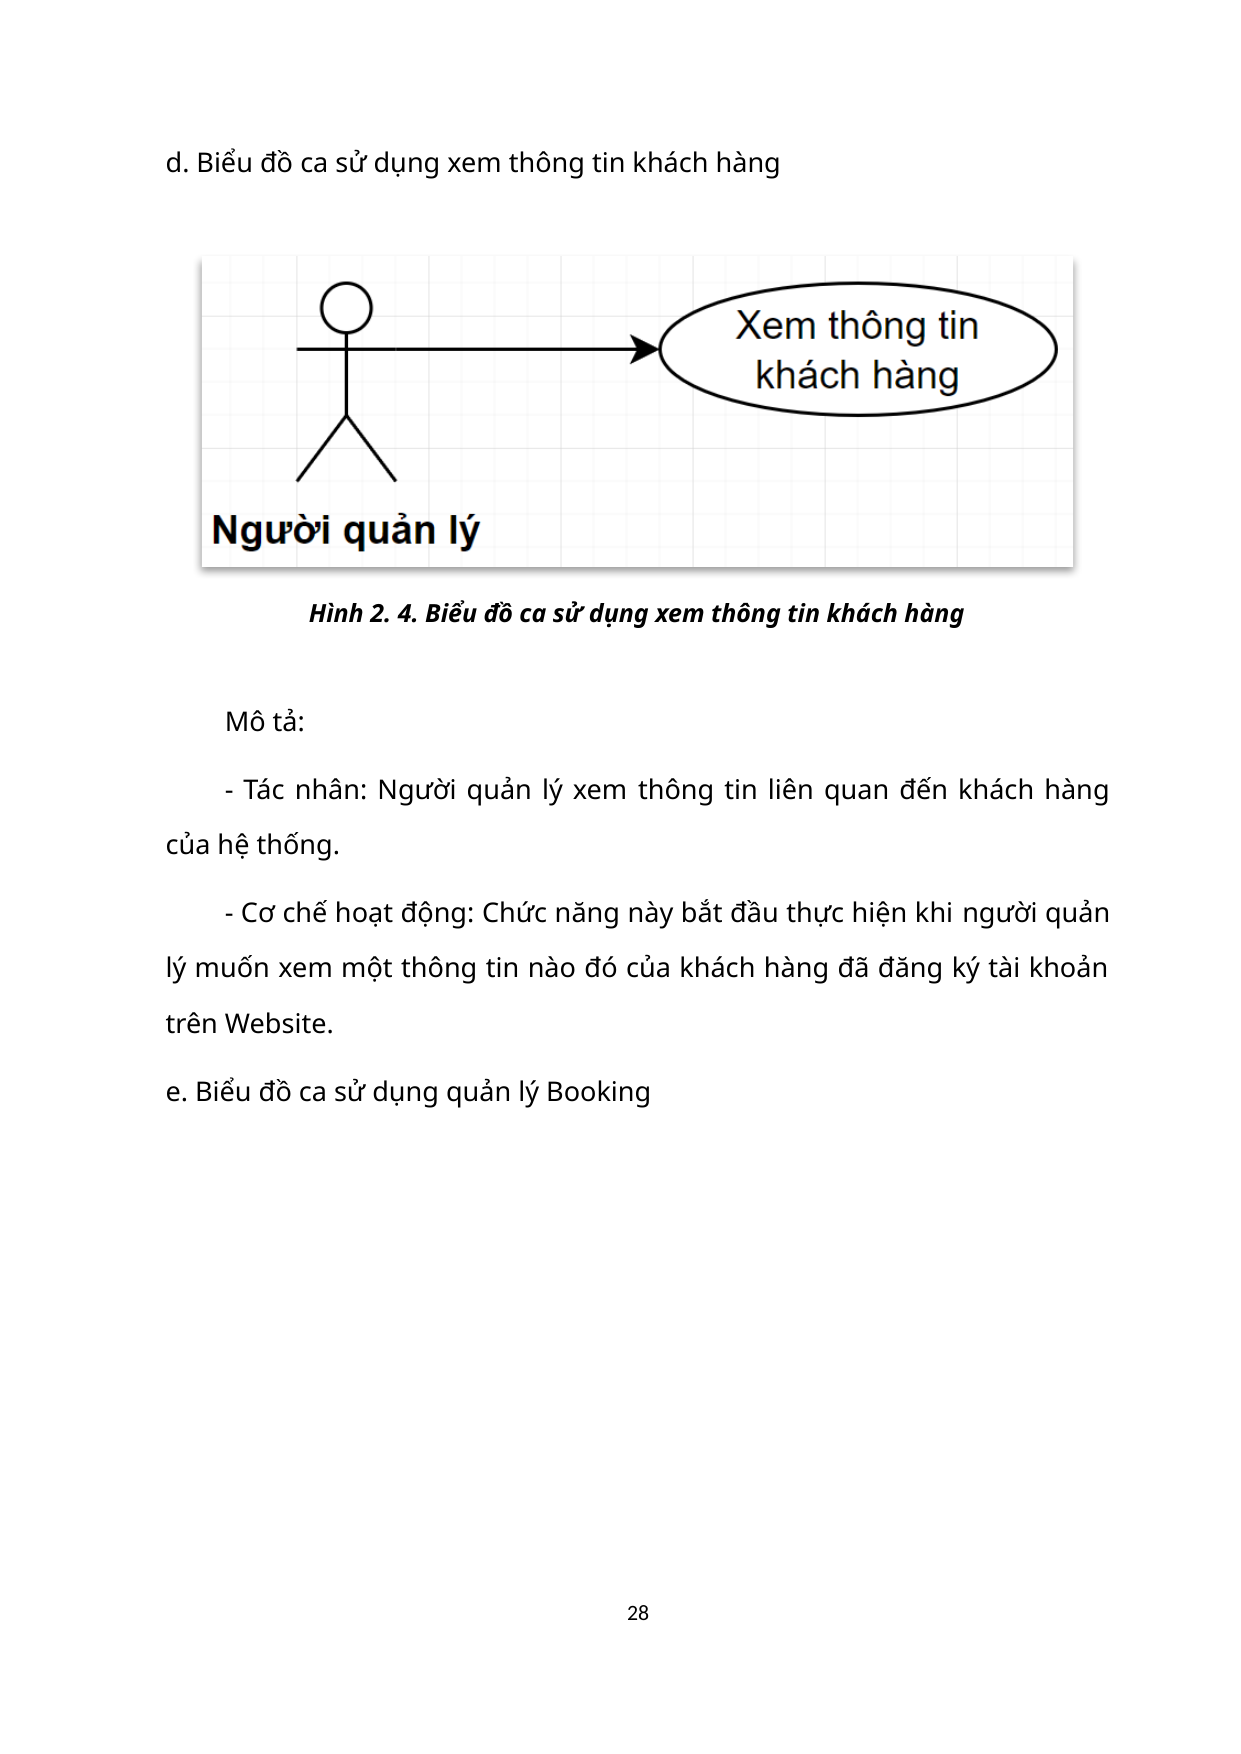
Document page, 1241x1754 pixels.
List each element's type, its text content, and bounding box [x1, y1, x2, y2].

picture [201, 256, 1074, 567]
text d. Biểu đồ ca sử dụng xem thông tin khách hàng [165, 143, 1110, 180]
text - Tác nhân: Người quản lý xem thông tin liên quan đến khách hàng của hệ thống. [165, 771, 1110, 863]
text Mô tả: [165, 703, 1110, 739]
text Hình 2. 4. Biểu đồ ca sử dụng xem thông tin khách hàng [165, 595, 1110, 629]
text e. Biểu đồ ca sử dụng quản lý Booking [165, 1072, 1110, 1109]
text - Cơ chế hoạt động: Chức năng này bắt đầu thực hiện khi người quản lý muốn xem một thông tin nào đó của khách hàng đã đăng ký tài khoản trên Website. [165, 894, 1110, 1041]
